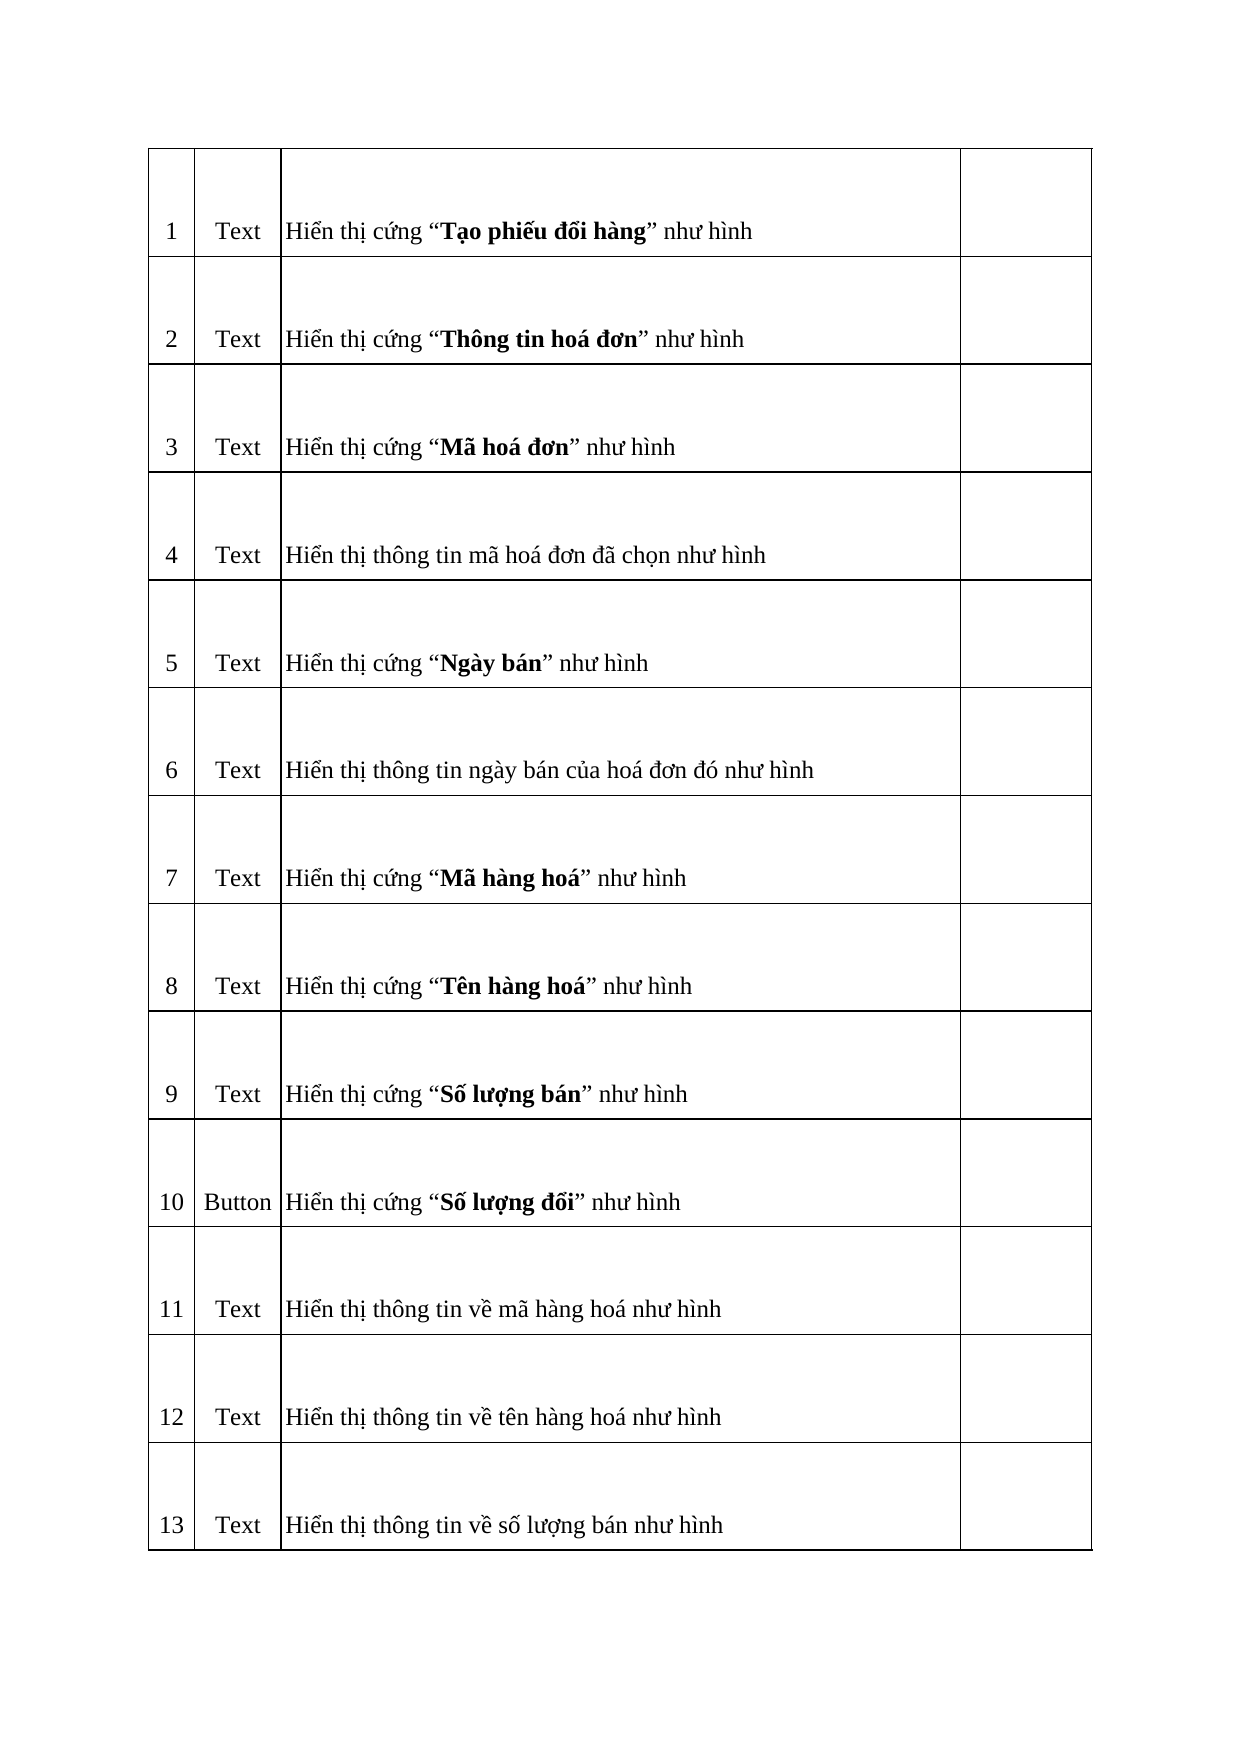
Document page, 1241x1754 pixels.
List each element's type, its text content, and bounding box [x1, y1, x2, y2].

table_cell Hiển thị cứng “Mã hàng hoá” như hình [282, 796, 960, 902]
table_cell 2 [149, 257, 194, 363]
table_cell [961, 149, 1091, 256]
table_cell [961, 365, 1091, 471]
table_cell 5 [149, 581, 194, 687]
table_cell 10 [149, 1120, 194, 1226]
table_cell Hiển thị cứng “Tên hàng hoá” như hình [282, 904, 960, 1010]
table_cell [961, 581, 1091, 687]
table_cell [961, 1120, 1091, 1226]
table_cell Button [195, 1120, 280, 1226]
table_cell [961, 904, 1091, 1010]
table_cell Text [195, 796, 280, 902]
table_cell Text [195, 1443, 280, 1549]
table_cell Text [195, 1012, 280, 1118]
table_cell 4 [149, 473, 194, 579]
table_cell 6 [149, 688, 194, 794]
table_cell Hiển thị thông tin mã hoá đơn đã chọn như hình [282, 473, 960, 579]
table_cell Hiển thị cứng “Số lượng bán” như hình [282, 1012, 960, 1118]
table_cell [961, 796, 1091, 902]
table_cell Text [195, 688, 280, 794]
table_cell [961, 1227, 1091, 1334]
table_cell Text [195, 257, 280, 363]
table_cell 11 [149, 1227, 194, 1334]
table_cell Hiển thị cứng “Ngày bán” như hình [282, 581, 960, 687]
table_cell 8 [149, 904, 194, 1010]
table_cell [961, 1012, 1091, 1118]
table_cell Text [195, 581, 280, 687]
table_cell Text [195, 149, 280, 256]
table_cell Text [195, 1227, 280, 1334]
table_cell Hiển thị thông tin về tên hàng hoá như hình [282, 1335, 960, 1441]
table_cell Text [195, 1335, 280, 1441]
table_cell Text [195, 365, 280, 471]
table_cell Hiển thị cứng “Số lượng đổi” như hình [282, 1120, 960, 1226]
table_cell [961, 1335, 1091, 1441]
table_cell [961, 257, 1091, 363]
table_cell Hiển thị cứng “Tạo phiếu đổi hàng” như hình [282, 149, 960, 256]
table_cell Text [195, 904, 280, 1010]
table_cell 3 [149, 365, 194, 471]
table_cell Text [195, 473, 280, 579]
table_cell Hiển thị thông tin về mã hàng hoá như hình [282, 1227, 960, 1334]
table_cell Hiển thị cứng “Mã hoá đơn” như hình [282, 365, 960, 471]
table_cell [961, 1443, 1091, 1549]
table_cell [961, 473, 1091, 579]
table_cell Hiển thị thông tin ngày bán của hoá đơn đó như hình [282, 688, 960, 794]
table_cell 7 [149, 796, 194, 902]
table_cell 9 [149, 1012, 194, 1118]
table_cell 1 [149, 149, 194, 256]
table_cell Hiển thị cứng “Thông tin hoá đơn” như hình [282, 257, 960, 363]
table_cell Hiển thị thông tin về số lượng bán như hình [282, 1443, 960, 1549]
table_cell 12 [149, 1335, 194, 1441]
table_cell [961, 688, 1091, 794]
table_cell 13 [149, 1443, 194, 1549]
